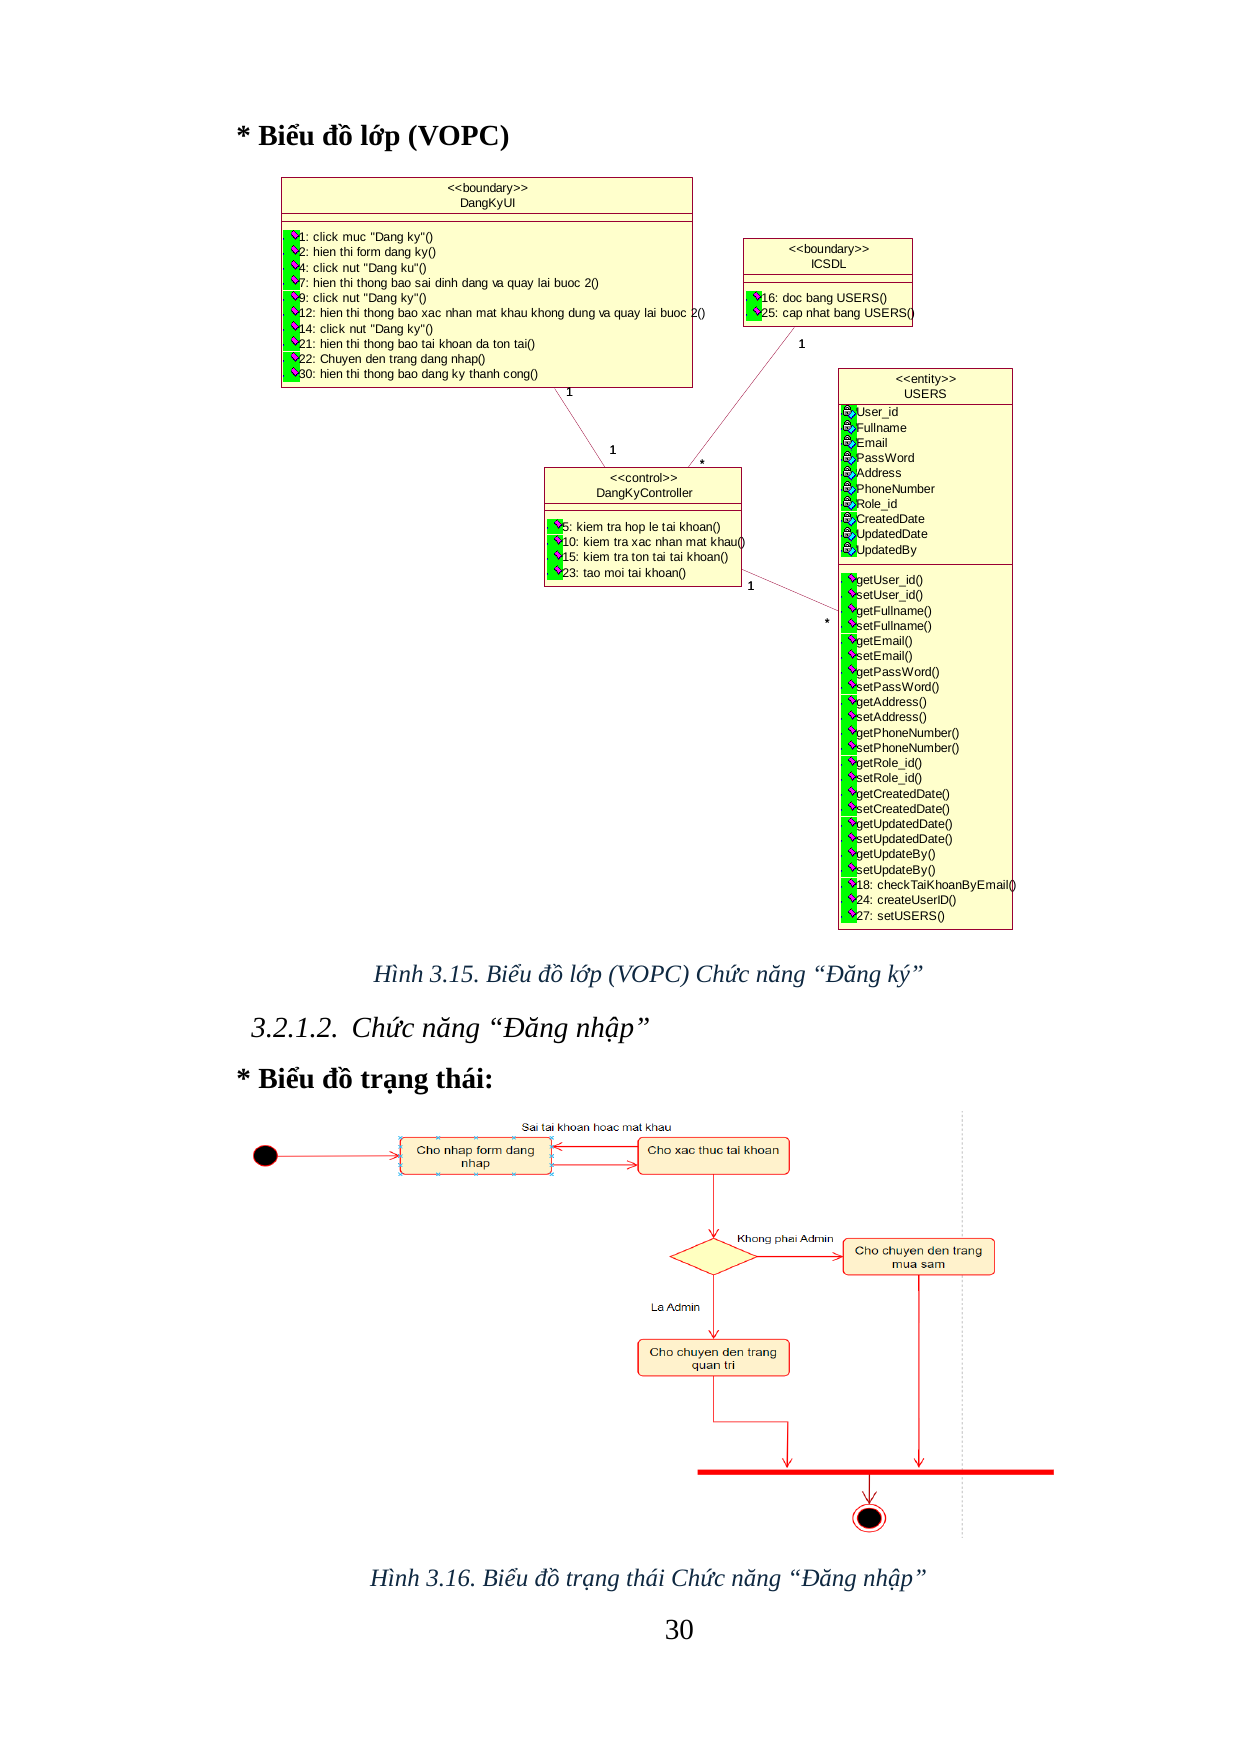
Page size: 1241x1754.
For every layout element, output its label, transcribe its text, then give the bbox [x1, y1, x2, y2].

subtitle Chức năng “Đăng nhập” [251, 1011, 1122, 1044]
picture [235, 1111, 1064, 1538]
text * Biểu đồ lớp (VOPC) [177, 118, 1122, 152]
text * Biểu đồ trạng thái: [177, 1061, 1122, 1094]
